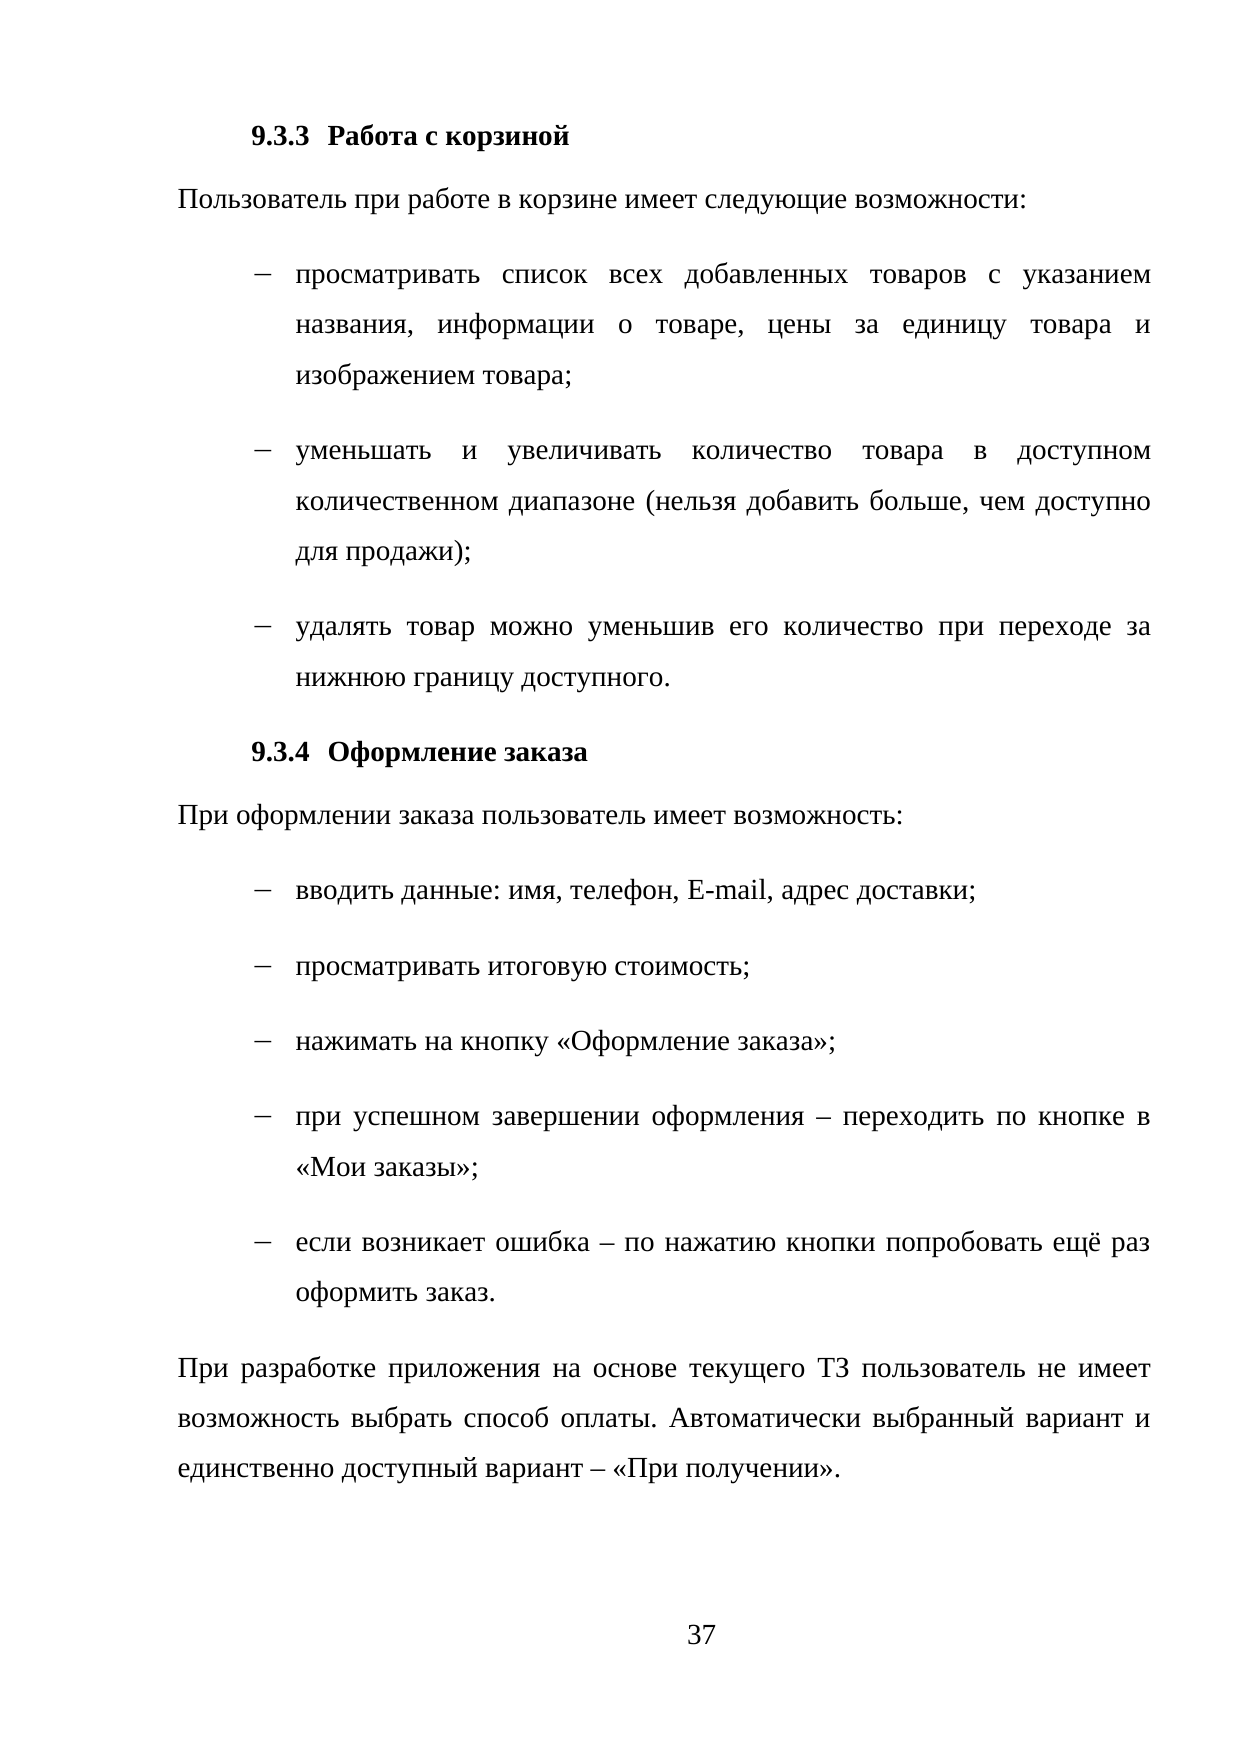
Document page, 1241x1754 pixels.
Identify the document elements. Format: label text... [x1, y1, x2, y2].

text вводить данные: имя, телефон, E-mail, адрес доставки; [251, 872, 1152, 906]
text просматривать список всех добавленных товаров с указанием названия, информации о товаре, цены за единицу товара и изображением товара; [251, 256, 1152, 391]
text нажимать на кнопку «Оформление заказа»; [251, 1023, 1152, 1057]
text При разработке приложения на основе текущего ТЗ пользователь не имеет возможность выбрать способ оплаты. Автоматически выбранный вариант и единственно доступный вариант – «При получении». [177, 1350, 1152, 1484]
text уменьшать и увеличивать количество товара в доступном количественном диапазоне (нельзя добавить больше, чем доступно для продажи); [251, 432, 1152, 567]
text удалять товар можно уменьшив его количество при переходе за нижнюю границу доступного. [251, 608, 1152, 692]
text если возникает ошибка – по нажатию кнопки попробовать ещё раз оформить заказ. [251, 1224, 1152, 1308]
text При оформлении заказа пользователь имеет возможность: [177, 797, 1152, 830]
text Работа с корзиной [251, 118, 1152, 152]
text просматривать итоговую стоимость; [251, 948, 1152, 981]
text Оформление заказа [251, 734, 1152, 768]
text при успешном завершении оформления – переходить по кнопке в «Мои заказы»; [251, 1098, 1152, 1182]
text Пользователь при работе в корзине имеет следующие возможности: [177, 181, 1152, 214]
